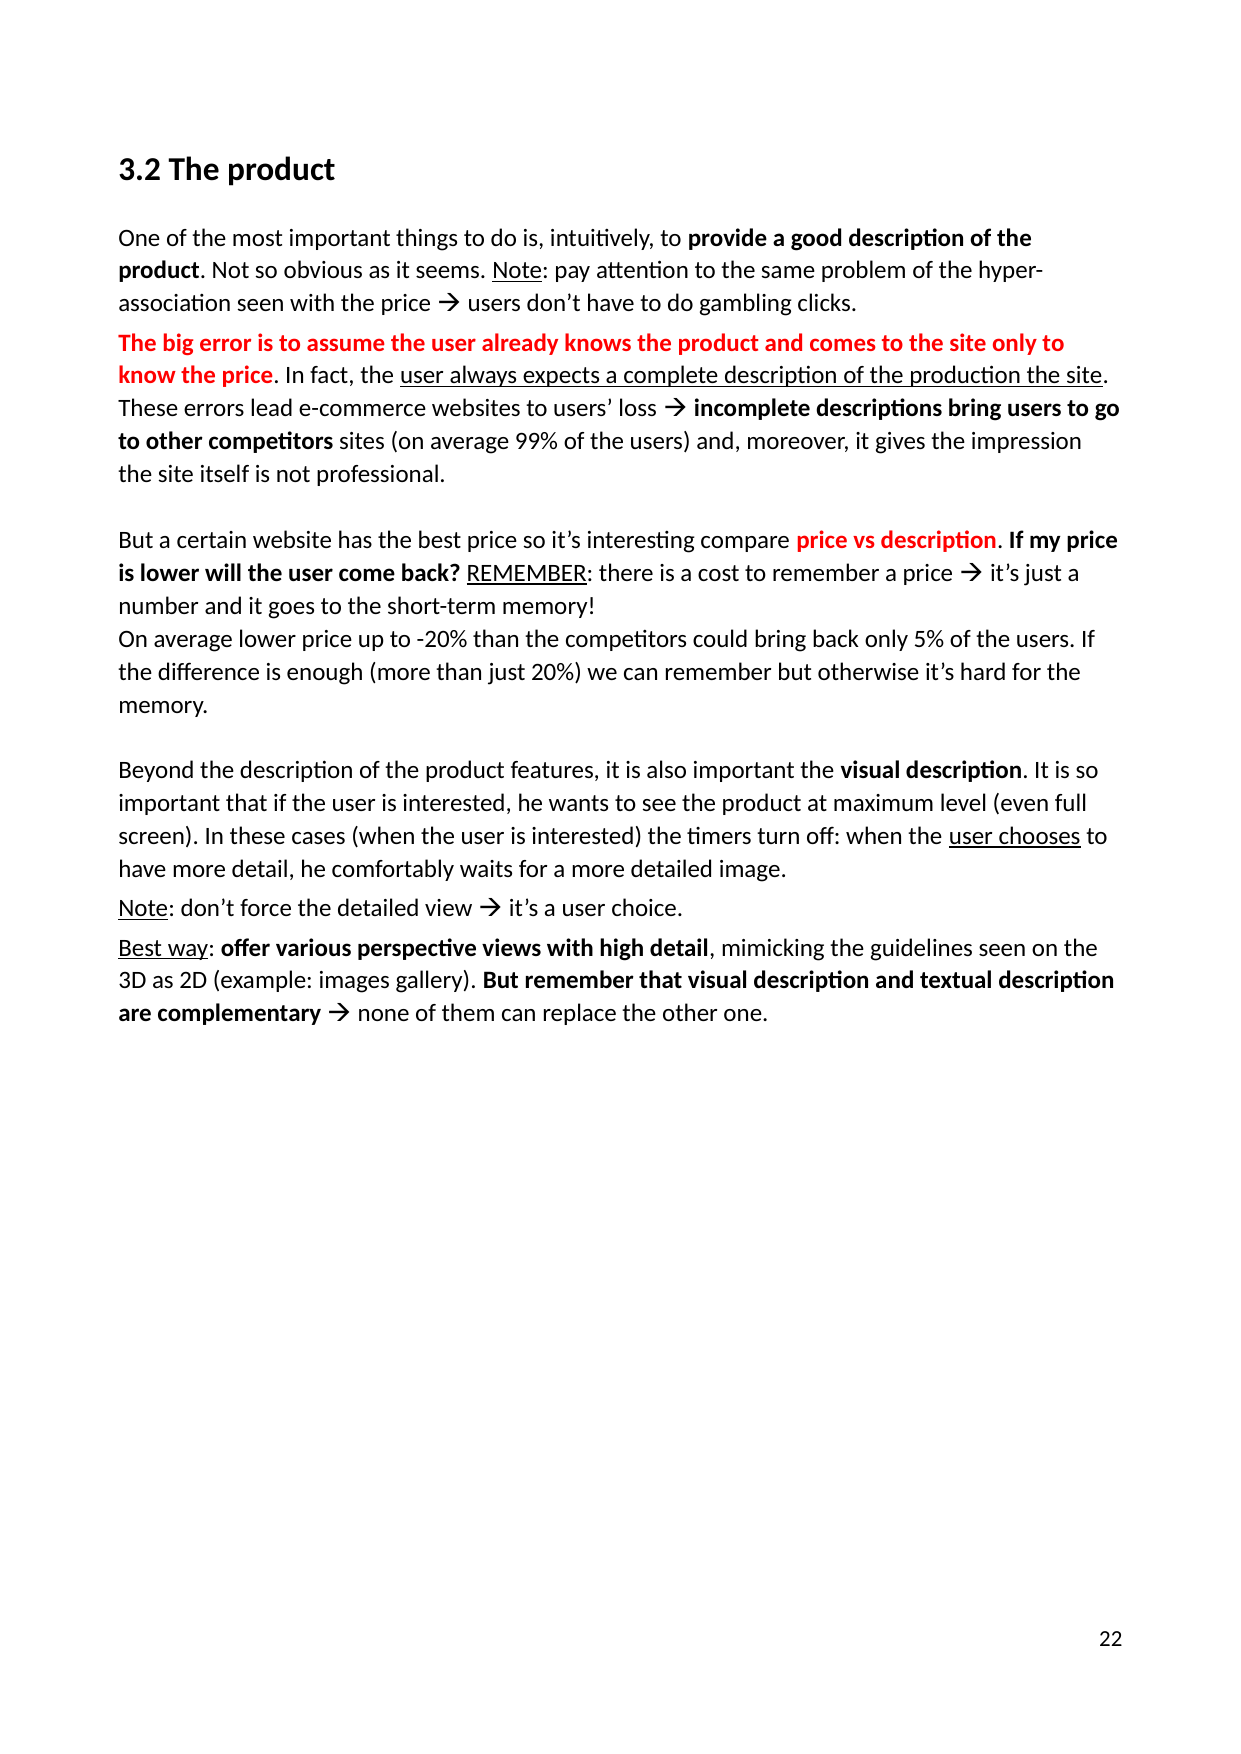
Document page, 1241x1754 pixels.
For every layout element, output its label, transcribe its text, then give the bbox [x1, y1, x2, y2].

text The big error is to assume the user already knows the product and comes to the site only to know the price. In fact, the user always expects a complete description of the production the site. These errors lead e-commerce websites to users’ loss incomplete descriptions bring users to go to other competitors sites (on average 99% of the users) and, moreover, it gives the impression the site itself is not professional. [118, 327, 1122, 489]
text Note: don’t force the detailed view it’s a user choice. [118, 893, 1122, 923]
text But a certain website has the best price so it’s interesting compare price vs description. If my price is lower will the user come back? REMEMBER: there is a cost to remember a price it’s just a number and it goes to the short-term memory! [118, 524, 1122, 621]
text Beyond the description of the product features, it is also important the visual description. It is so important that if the user is interested, he wants to see the product at maximum level (even full screen). In these cases (when the user is interested) the timers turn off: when the user chooses to have more detail, he comfortably waits for a more detailed image. [118, 755, 1122, 884]
text On average lower price up to -20% than the competitors could bring back only 5% of the users. If the difference is enough (more than just 20%) we can remember but otherwise it’s hard for the memory. [118, 623, 1122, 719]
text Best way: offer various perspective views with high detail, mimicking the guidelines seen on the 3D as 2D (example: images gallery). But remember that visual description and textual description are complementary none of them can replace the other one. [118, 932, 1122, 1028]
text One of the most important things to do is, intuitively, to provide a good description of the product. Not so obvious as it seems. Note: pay attention to the same problem of the hyper-association seen with the price users don’t have to do gambling clicks. [118, 222, 1122, 318]
subtitle 3.2 The product [118, 148, 1122, 188]
